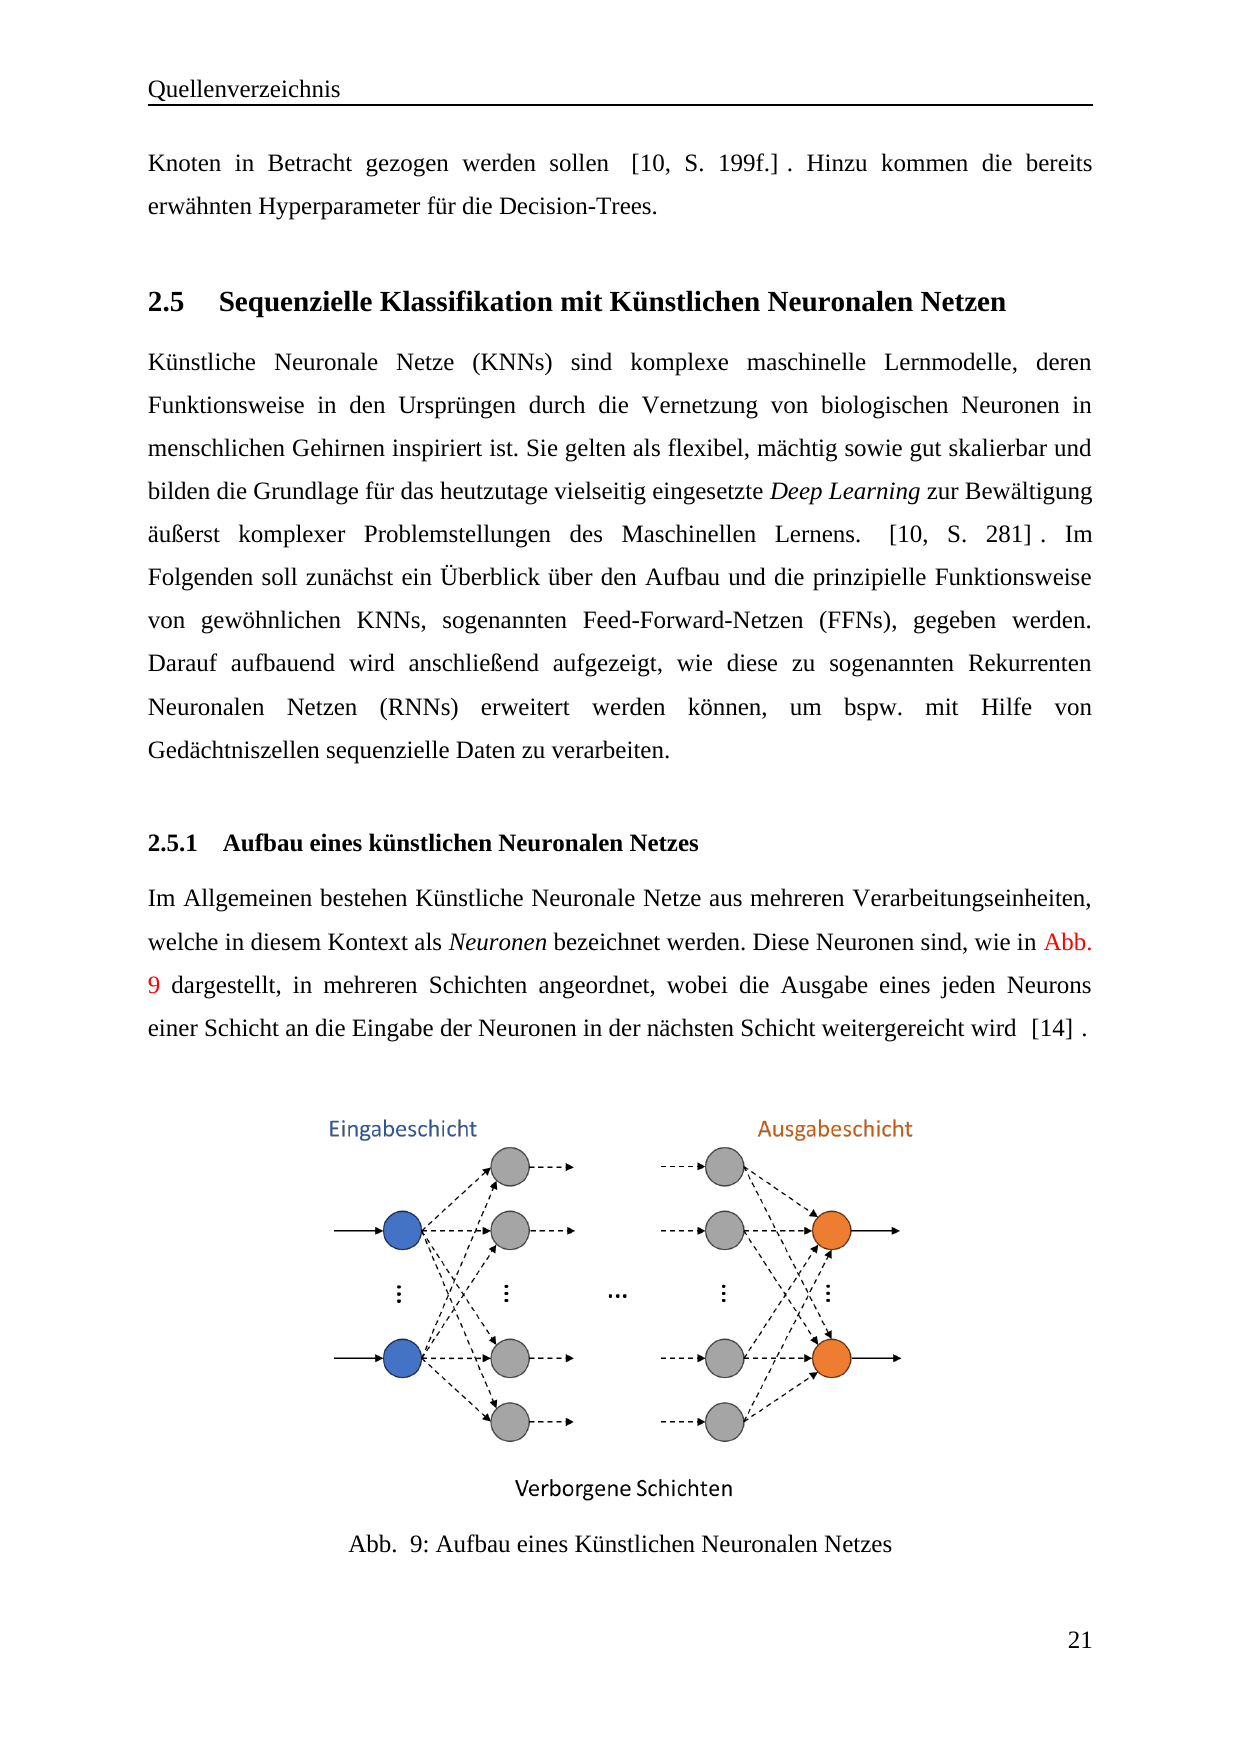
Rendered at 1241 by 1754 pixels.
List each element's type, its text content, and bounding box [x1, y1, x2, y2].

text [148, 148, 1093, 219]
text Künstliche Neuronale Netze (KNNs) sind komplexe maschinelle Lernmodelle, deren Funktionsweise in den Ursprüngen durch die Vernetzung von biologischen Neuronen in menschlichen Gehirnen inspiriert ist. Sie gelten als flexibel, mächtig sowie gut skalierbar und bilden die Grundlage für das heutzutage vielseitig eingesetzte Deep Learning zur Bewältigung äußerst komplexer Problemstellungen des Maschinellen Lernens. . Im Folgenden soll zunächst ein Überblick über den Aufbau und die prinzipielle Funktionsweise von gewöhnlichen KNNs, sogenannten Feed-Forward-Netzen (FFNs), gegeben werden. Darauf aufbauend wird anschließend aufgezeigt, wie diese zu sogenannten Rekurrenten Neuronalen Netzen (RNNs) erweitert werden können, um bspw. mit Hilfe von Gedächtniszellen sequenzielle Daten zu verarbeiten. [148, 347, 1093, 763]
text Im Allgemeinen bestehen Künstliche Neuronale Netze aus mehreren Verarbeitungseinheiten, welche in diesem Kontext als Neuronen bezeichnet werden. Diese Neuronen sind, wie in Abb. 9 dargestellt, in mehreren Schichten angeordnet, wobei die Ausgabe eines jeden Neurons einer Schicht an die Eingabe der Neuronen in der nächsten Schicht weitergereicht wird . [148, 883, 1093, 1042]
subtitle Aufbau eines künstlichen Neuronalen Netzes [148, 828, 1093, 857]
picture [313, 1106, 927, 1517]
text Abb. : Aufbau eines Künstlichen Neuronalen Netzes [148, 1529, 1093, 1557]
subtitle Sequenzielle Klassifikation mit Künstlichen Neuronalen Netzen [148, 284, 1093, 317]
